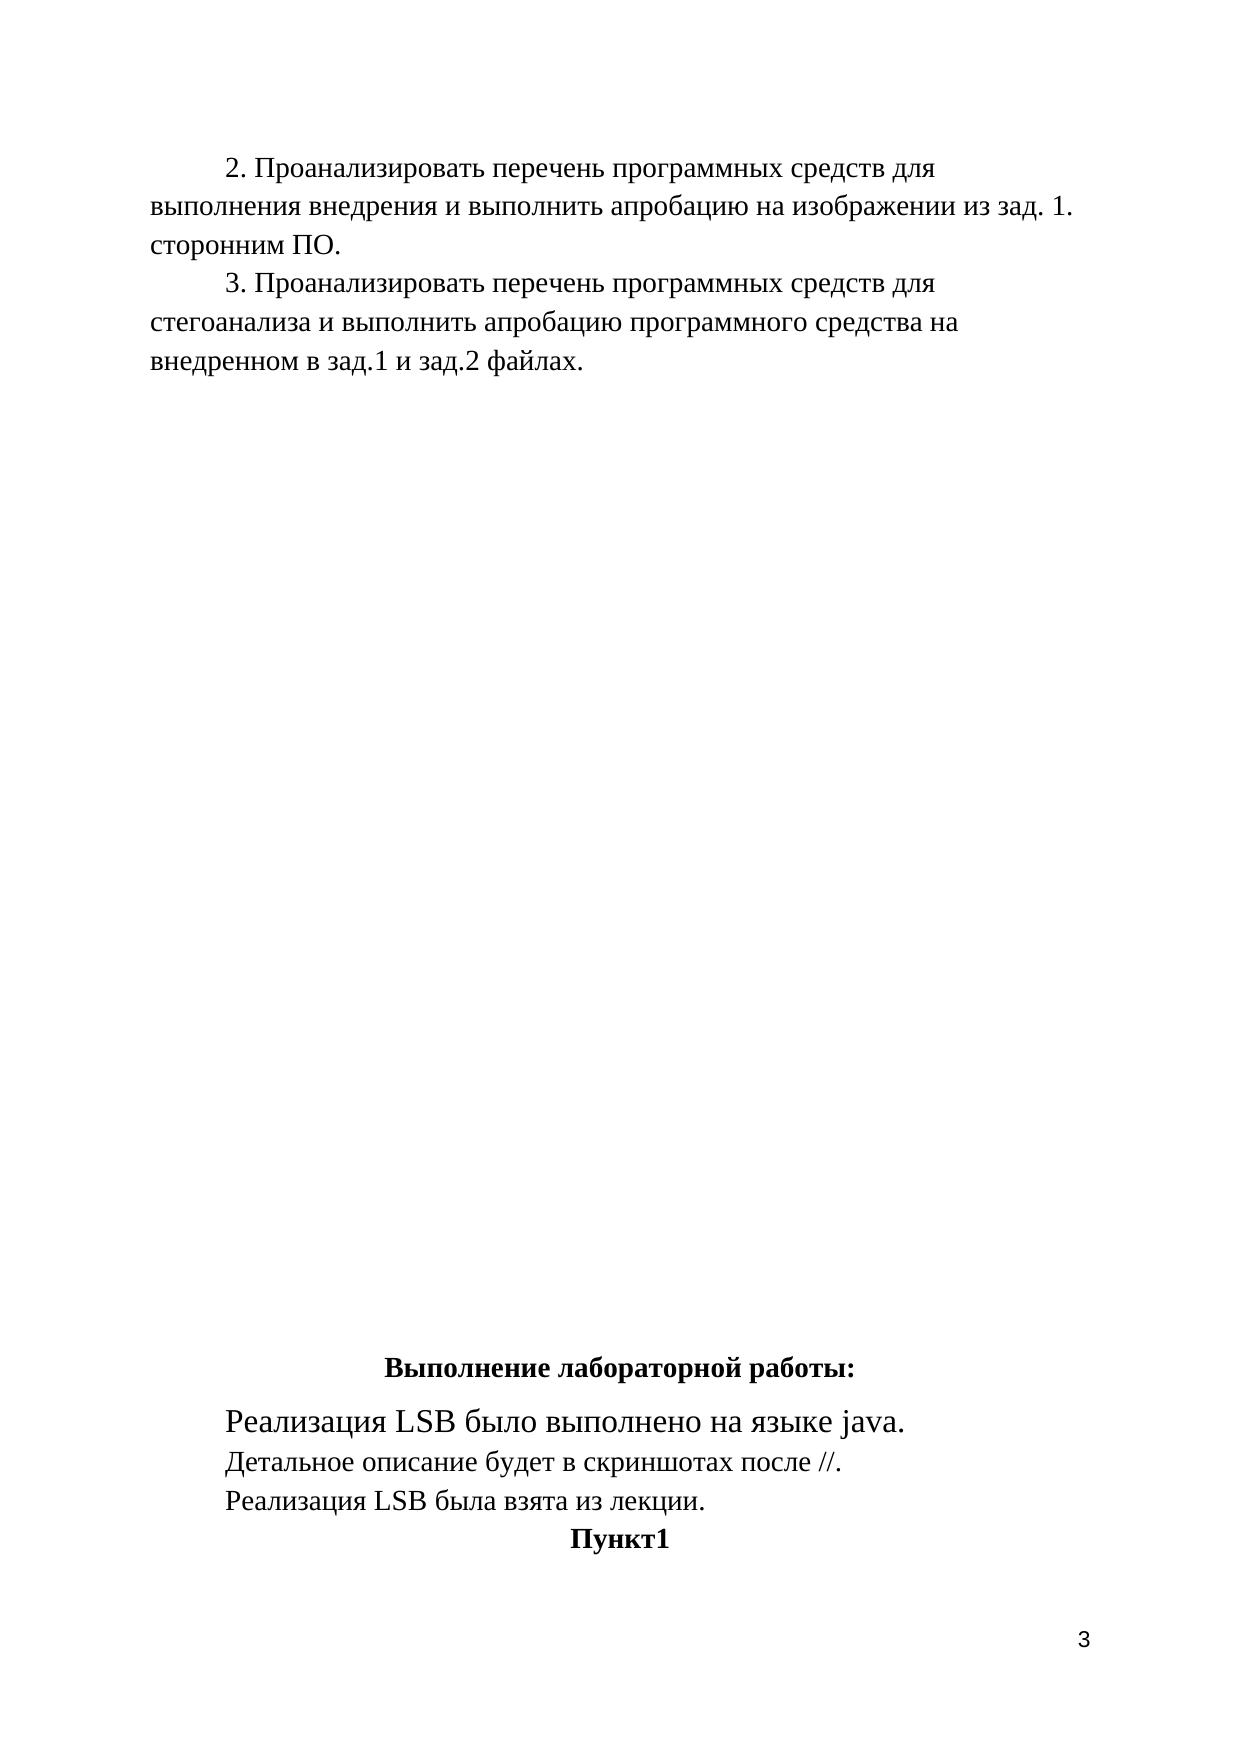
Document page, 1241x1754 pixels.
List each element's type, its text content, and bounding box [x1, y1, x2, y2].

text Реализация LSB было выполнено на языке java. Детальное описание будет в скриншотах после //. [225, 1401, 1090, 1478]
text 3. Проанализировать перечень программных средств для стегоанализа и выполнить апробацию программного средства на внедренном в зад.1 и зад.2 файлах. [150, 266, 1090, 376]
text 2. Проанализировать перечень программных средств для выполнения внедрения и выполнить апробацию на изображении из зад. 1. cторонним ПО. [150, 150, 1090, 261]
subtitle Пункт1 [150, 1521, 1090, 1555]
subtitle Выполнение лабораторной работы: [150, 1350, 1090, 1383]
text Реализация LSB была взята из лекции. [150, 1483, 1090, 1516]
